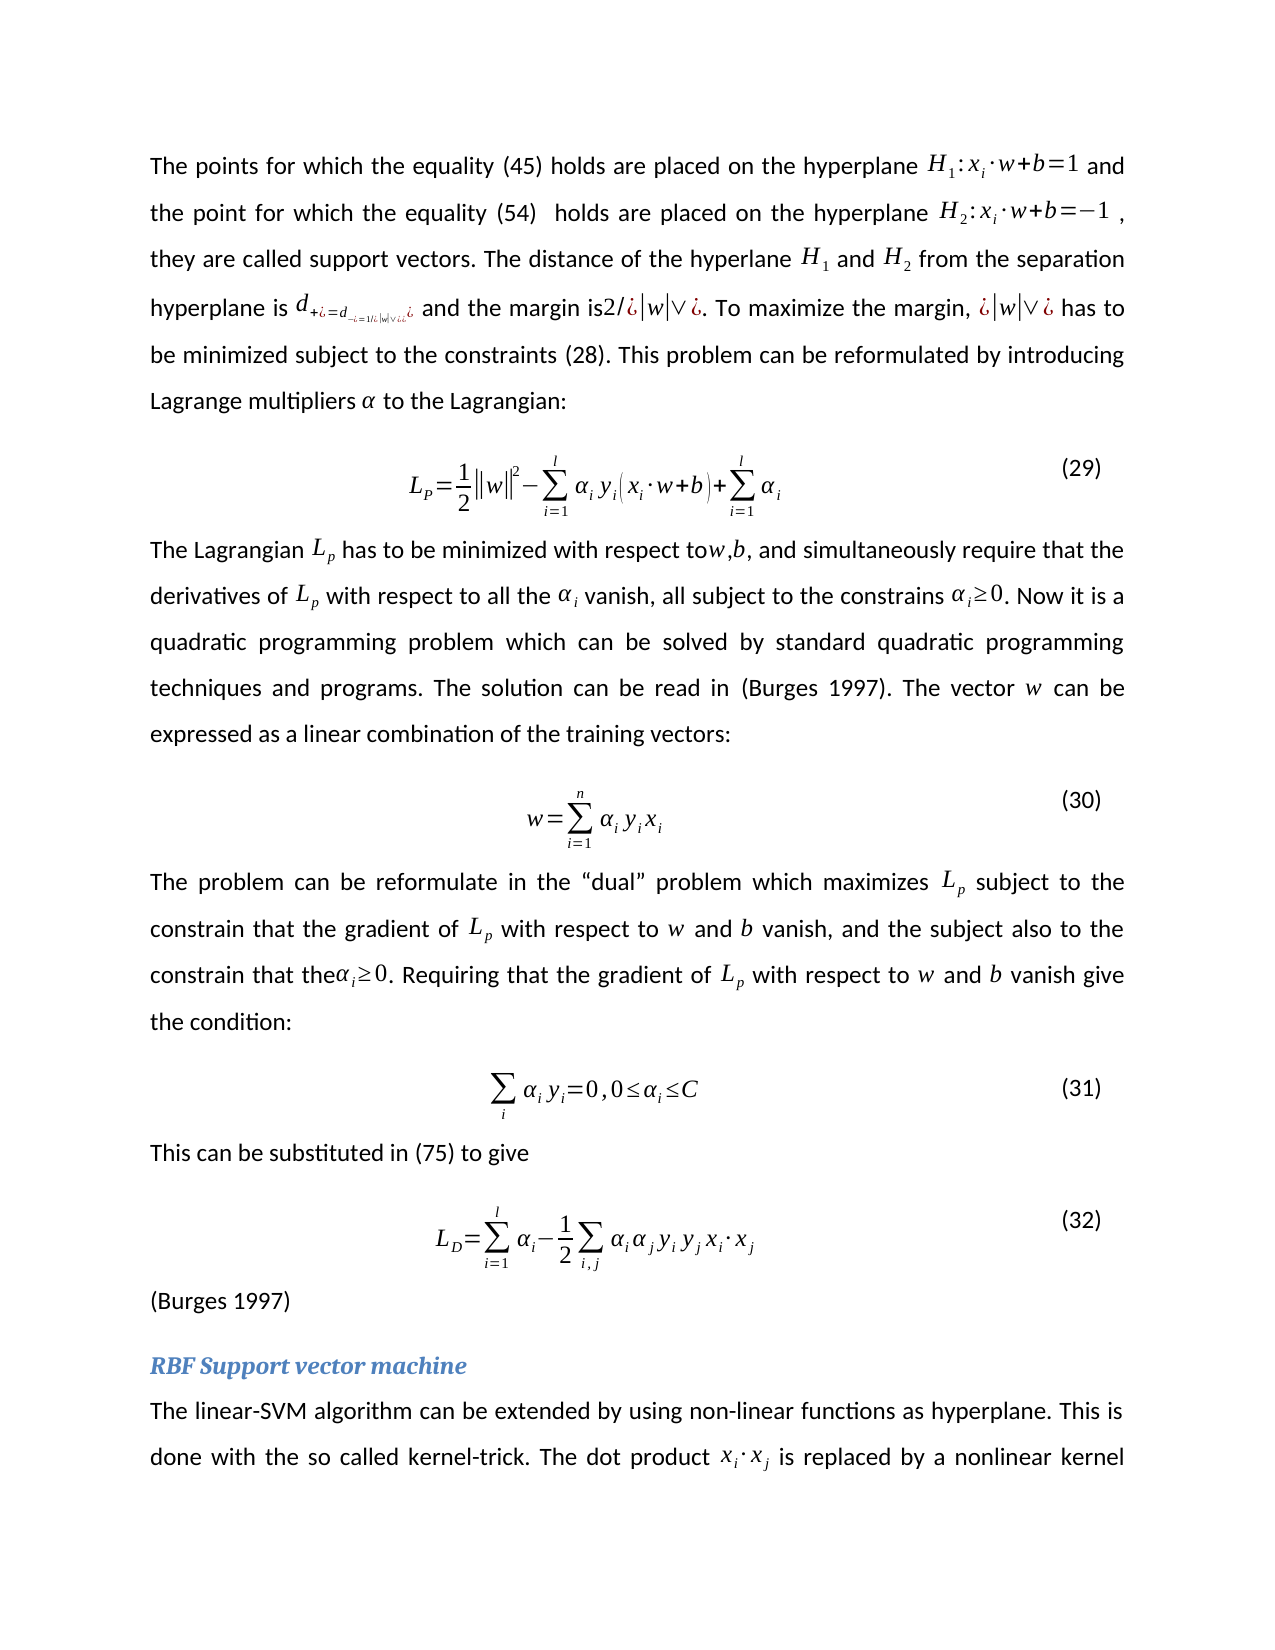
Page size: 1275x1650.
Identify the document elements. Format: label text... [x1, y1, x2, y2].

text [150, 1395, 1125, 1472]
table_header [139, 452, 1050, 533]
table_header [139, 1204, 1050, 1286]
text The problem can be reformulate in the “dual” problem which maximizes subject to the constrain that the gradient of with respect to and vanish, and the subject also to the constrain that the. Requiring that the gradient of with respect to and vanish give the condition: [150, 866, 1125, 1036]
subtitle RBF Support vector machine [150, 1352, 1125, 1381]
text The Lagrangian has to be minimized with respect to,, and simultaneously require that the derivatives of with respect to all the vanish, all subject to the constrains . Now it is a quadratic programming problem which can be solved by standard quadratic programming techniques and programs. The solution can be read in . The vector can be expressed as a linear combination of the training vectors: [150, 533, 1125, 748]
table_header [139, 1072, 1050, 1137]
table_header [139, 785, 1050, 866]
